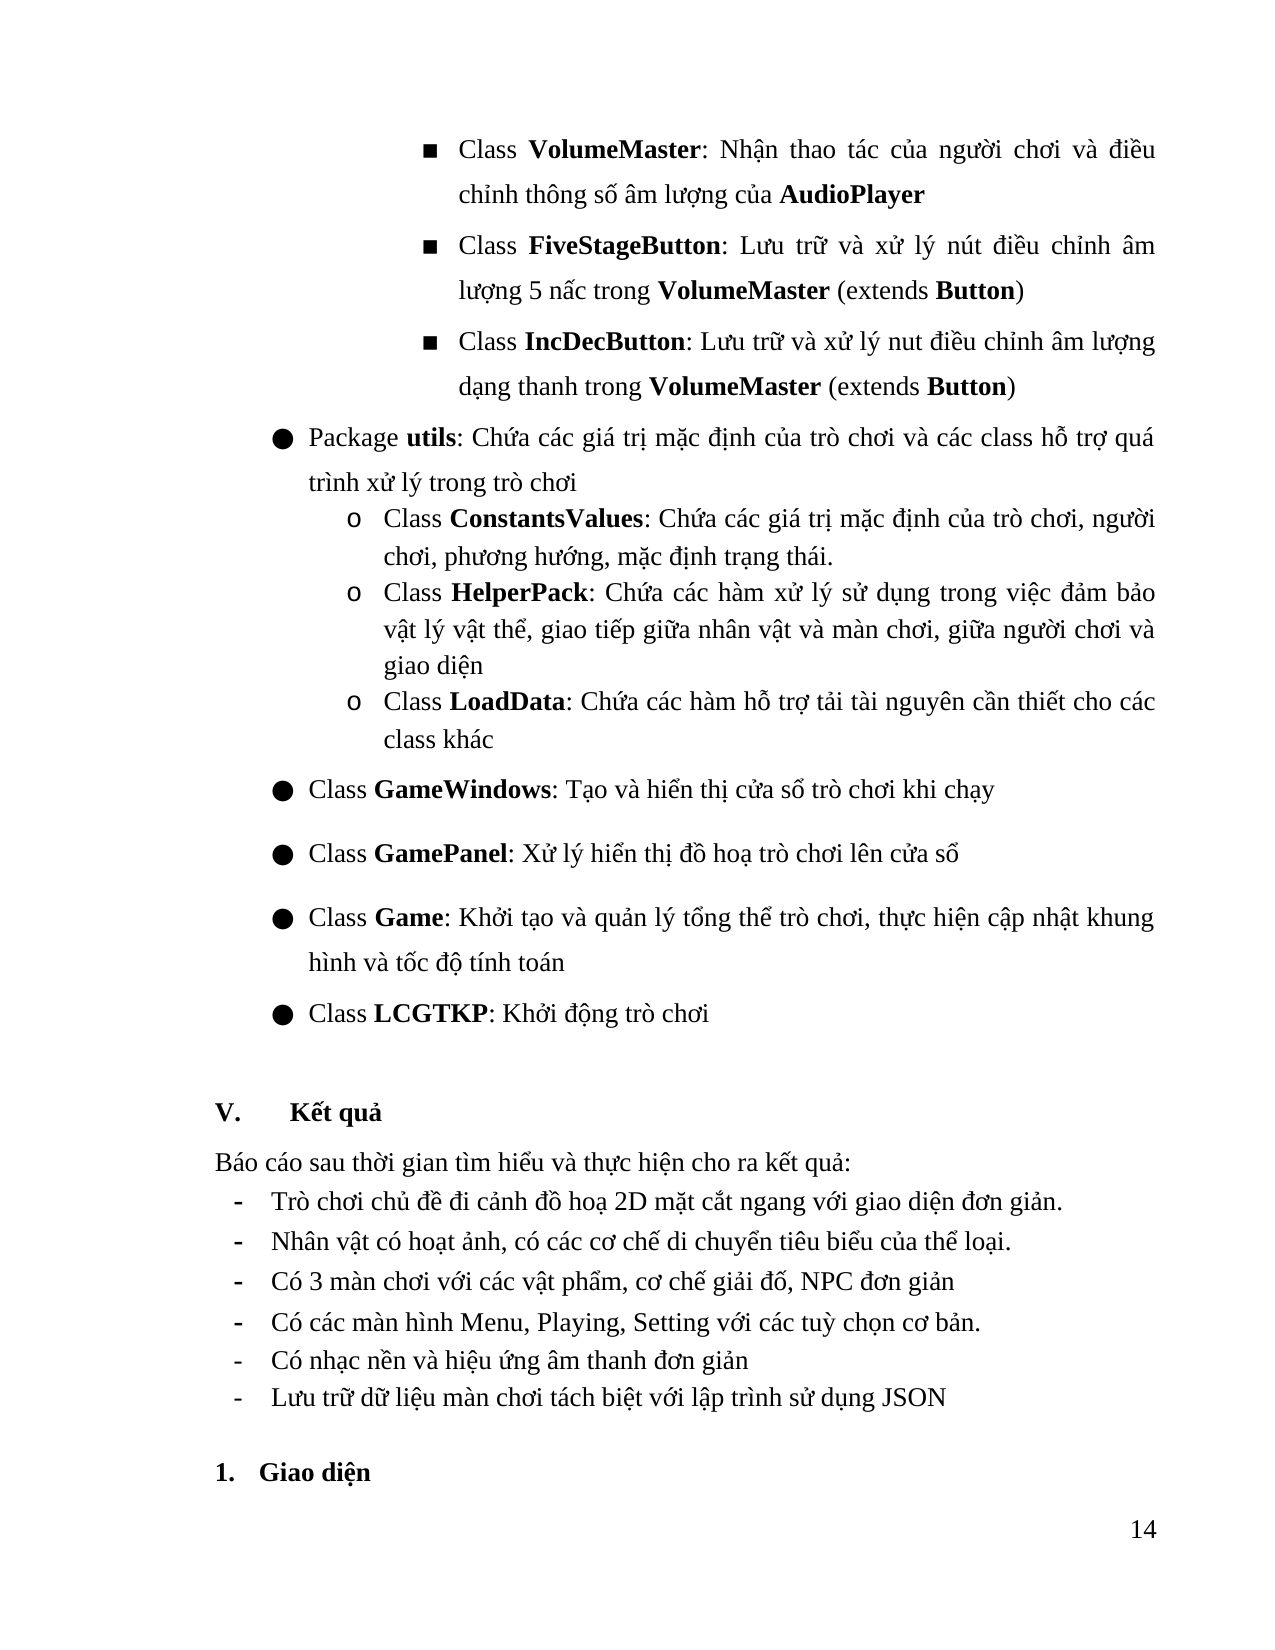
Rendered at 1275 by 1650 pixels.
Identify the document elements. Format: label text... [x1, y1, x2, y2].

list Class GamePanel: Xử lý hiển thị đồ hoạ trò chơi lên cửa sổ [271, 823, 1156, 878]
list Có các màn hình Menu, Playing, Setting với các tuỳ chọn cơ bản. [233, 1304, 1156, 1337]
list Class LCGTKP: Khởi động trò chơi [271, 982, 1156, 1038]
list Giao diện [214, 1456, 1156, 1487]
list Package utils: Chứa các giá trị mặc định của trò chơi và các class hỗ trợ quá trình xử lý trong trò chơi [271, 406, 1156, 497]
list Lưu trữ dữ liệu màn chơi tách biệt với lập trình sử dụng JSON [233, 1381, 1156, 1412]
list Nhân vật có hoạt ảnh, có các cơ chế di chuyển tiêu biểu của thể loại. [233, 1223, 1156, 1257]
list Trò chơi chủ đề đi cảnh đồ hoạ 2D mặt cắt ngang với giao diện đơn giản. [233, 1183, 1156, 1217]
list Có 3 màn chơi với các vật phẩm, cơ chế giải đố, NPC đơn giản [233, 1263, 1156, 1297]
list Class FiveStageButton: Lưu trữ và xử lý nút điều chỉnh âm lượng 5 nấc trong VolumeMaster (extends Button) [421, 214, 1156, 306]
list Class GameWindows: Tạo và hiển thị cửa sổ trò chơi khi chạy [271, 759, 1156, 814]
list Class HelperPack: Chứa các hàm xử lý sử dụng trong việc đảm bảo vật lý vật thể, giao tiếp giữa nhân vật và màn chơi, giữa người chơi và giao diện [346, 576, 1156, 681]
list Class LoadData: Chứa các hàm hỗ trợ tải tài nguyên cần thiết cho các class khác [346, 685, 1156, 754]
subtitle Kết quả [214, 1096, 1156, 1127]
list Có nhạc nền và hiệu ứng âm thanh đơn giản [233, 1344, 1156, 1375]
list Class VolumeMaster: Nhận thao tác của người chơi và điều chỉnh thông số âm lượng của AudioPlayer [421, 118, 1156, 210]
text Báo cáo sau thời gian tìm hiểu và thực hiện cho ra kết quả: [177, 1146, 1156, 1177]
list Class IncDecButton: Lưu trữ và xử lý nut điều chỉnh âm lượng dạng thanh trong VolumeMaster (extends Button) [421, 310, 1156, 401]
list Class Game: Khởi tạo và quản lý tổng thể trò chơi, thực hiện cập nhật khung hình và tốc độ tính toán [271, 886, 1156, 978]
list Class ConstantsValues: Chứa các giá trị mặc định của trò chơi, người chơi, phương hướng, mặc định trạng thái. [346, 502, 1156, 571]
